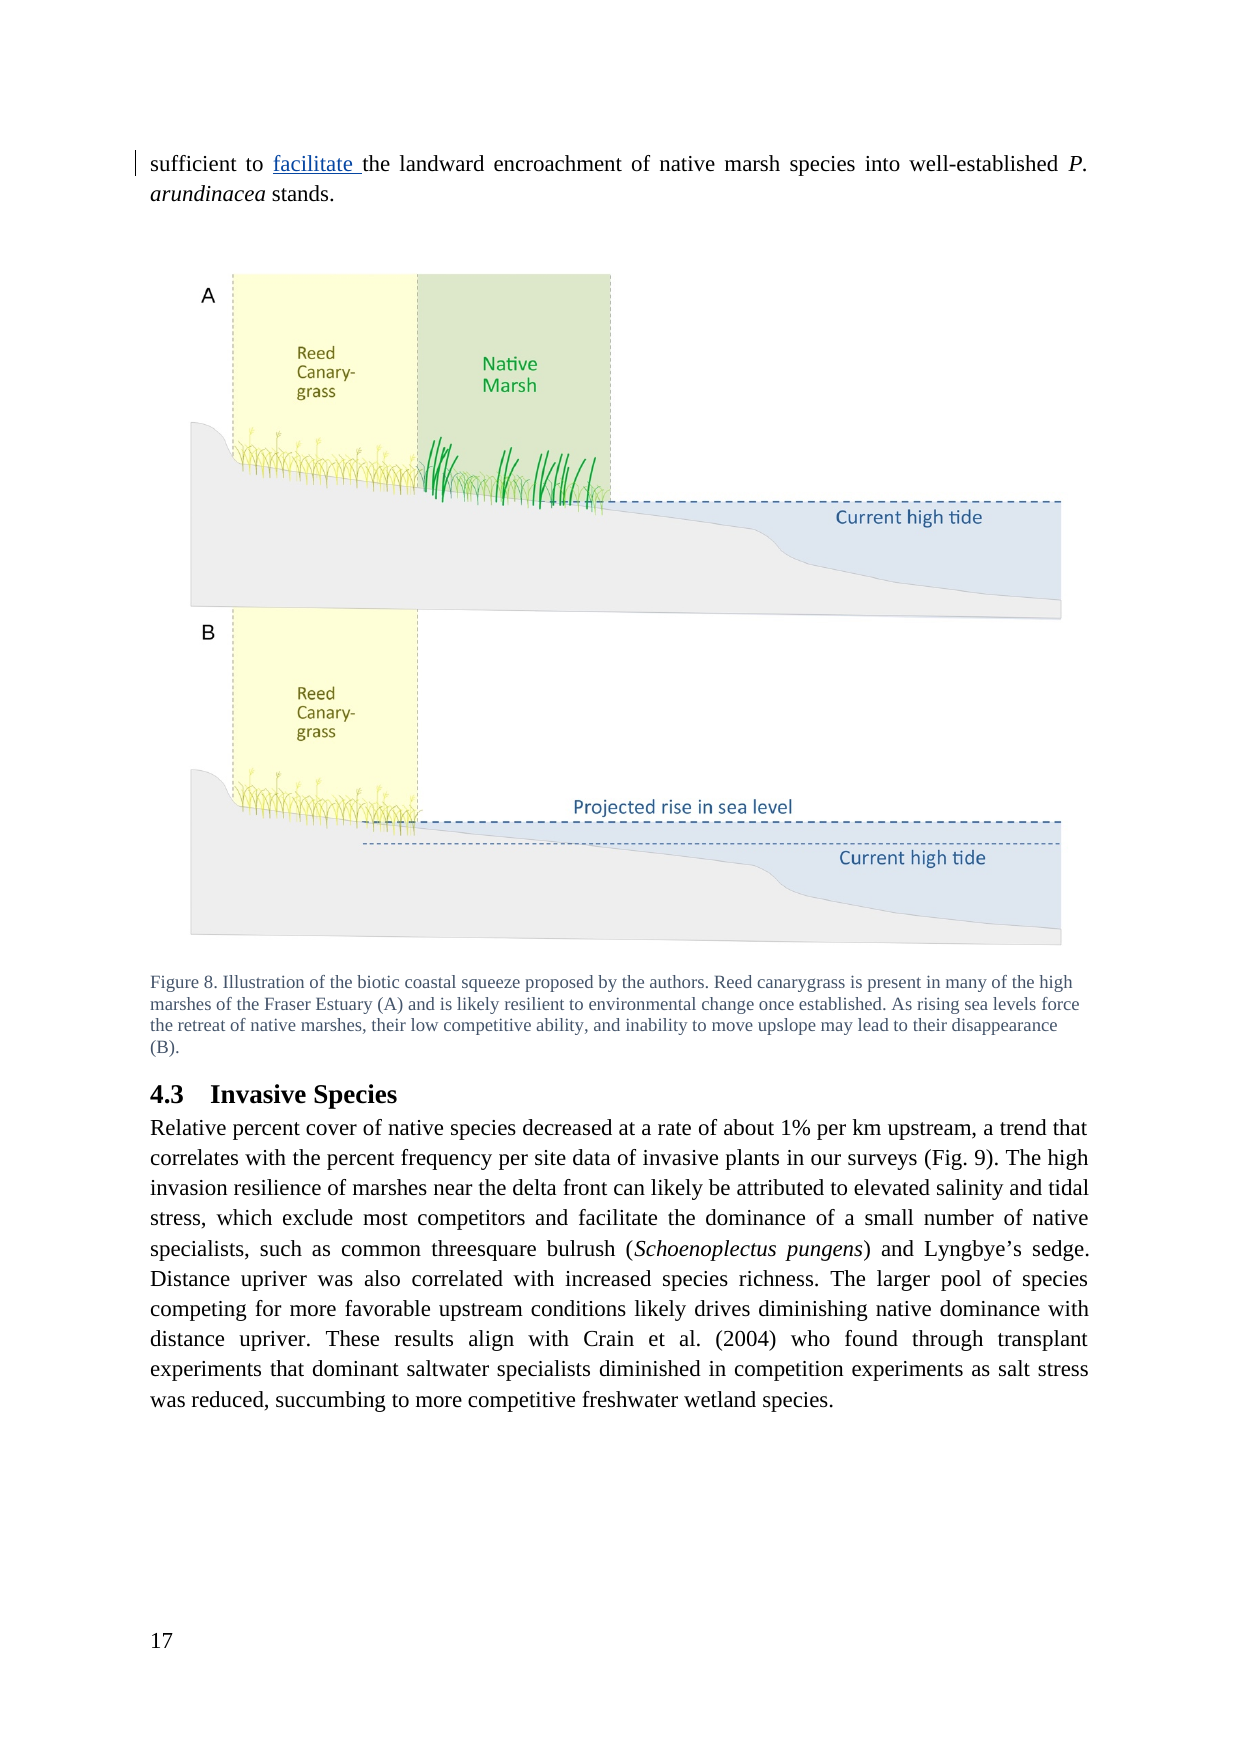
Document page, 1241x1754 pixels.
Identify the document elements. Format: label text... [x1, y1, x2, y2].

picture [150, 240, 1091, 968]
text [150, 150, 1090, 207]
text Relative percent cover of native species decreased at a rate of about 1% per km upstream, a trend that correlates with the percent frequency per site data of invasive plants in our surveys (Fig. 9). The high invasion resilience of marshes near the delta front can likely be attributed to elevated salinity and tidal stress, which exclude most competitors and facilitate the dominance of a small number of native specialists, such as common threesquare bulrush (Schoenoplectus pungens) and Lyngbye’s sedge. Distance upriver was also correlated with increased species richness. The larger pool of species competing for more favorable upstream conditions likely drives diminishing native dominance with distance upriver. These results align with Crain et al. (2004) who found through transplant experiments that dominant saltwater specialists diminished in competition experiments as salt stress was reduced, succumbing to more competitive freshwater wetland species. [150, 1114, 1090, 1412]
subtitle Invasive Species [150, 1078, 1090, 1109]
